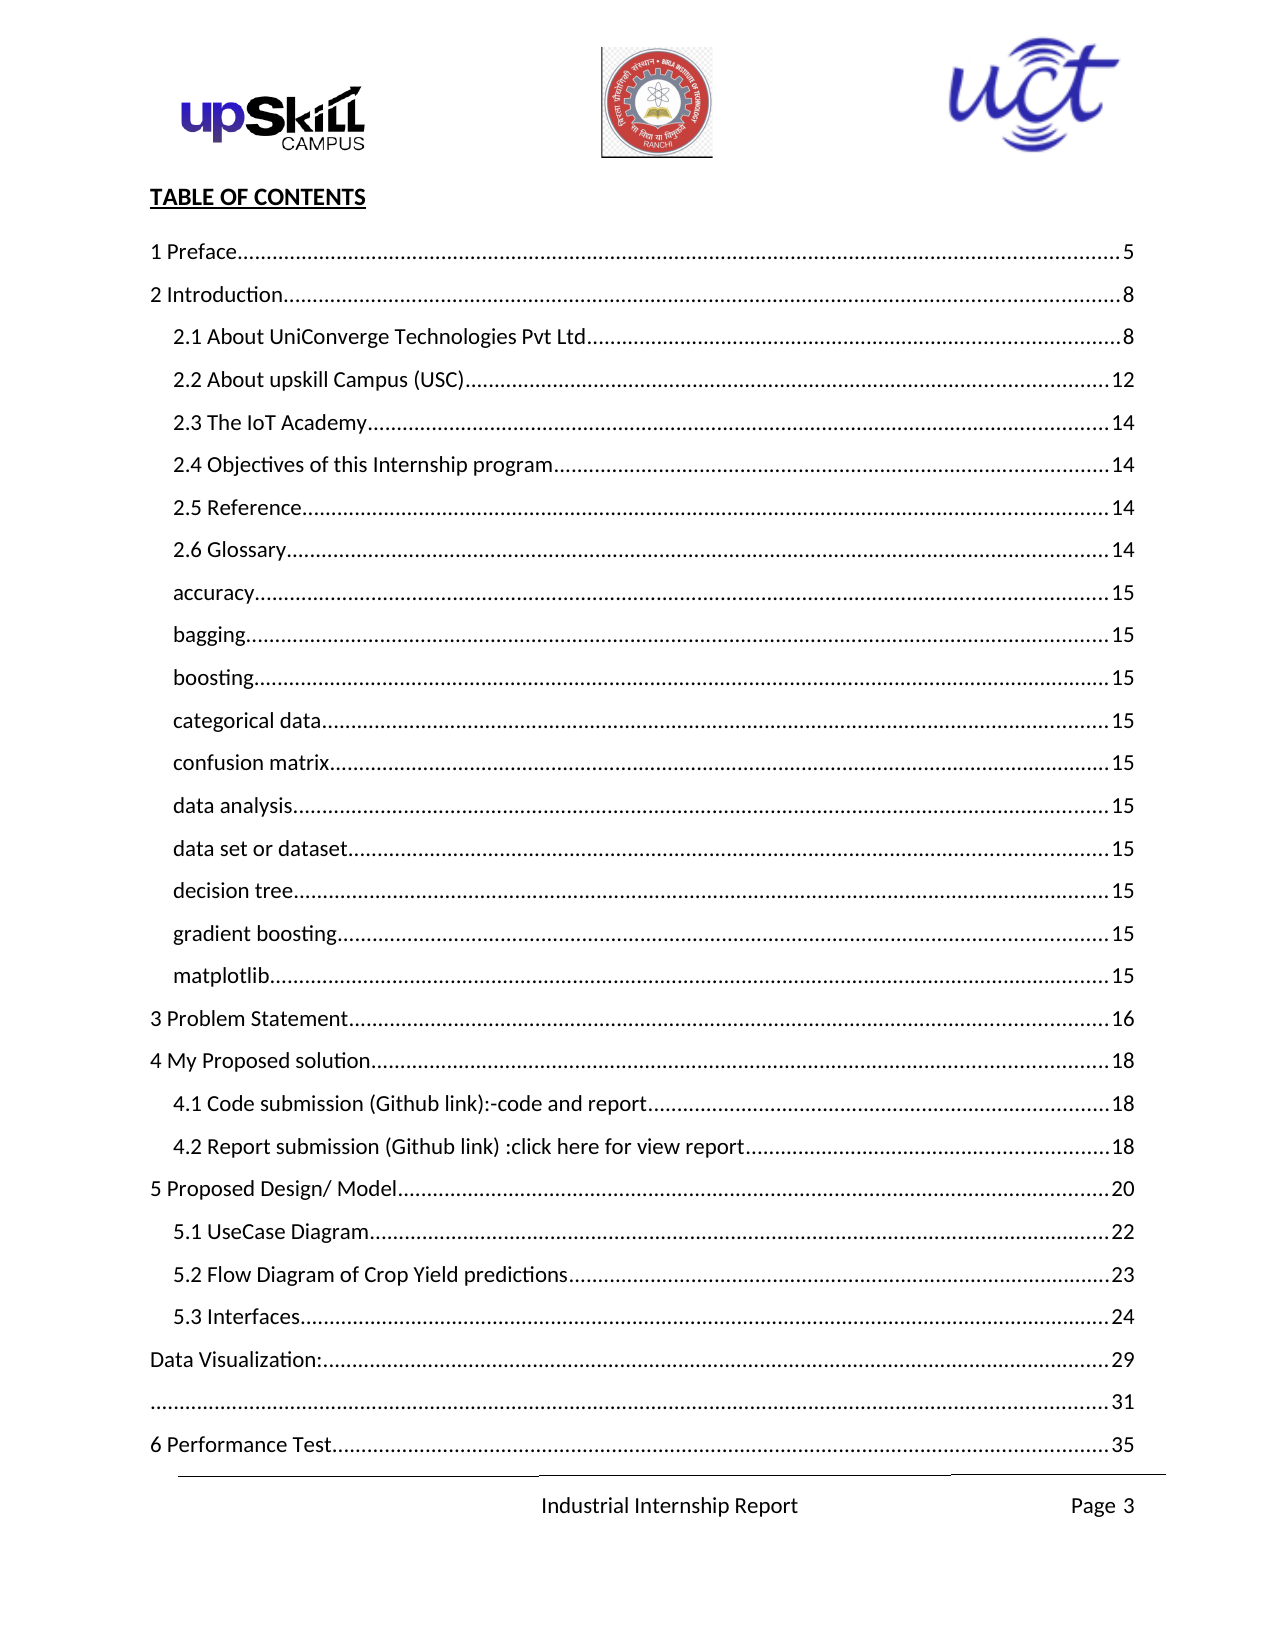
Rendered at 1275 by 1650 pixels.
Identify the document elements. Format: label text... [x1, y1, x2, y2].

picture [601, 47, 713, 158]
picture [946, 28, 1125, 154]
picture [150, 73, 396, 154]
text TABLE OF CONTENTS [150, 181, 1134, 212]
